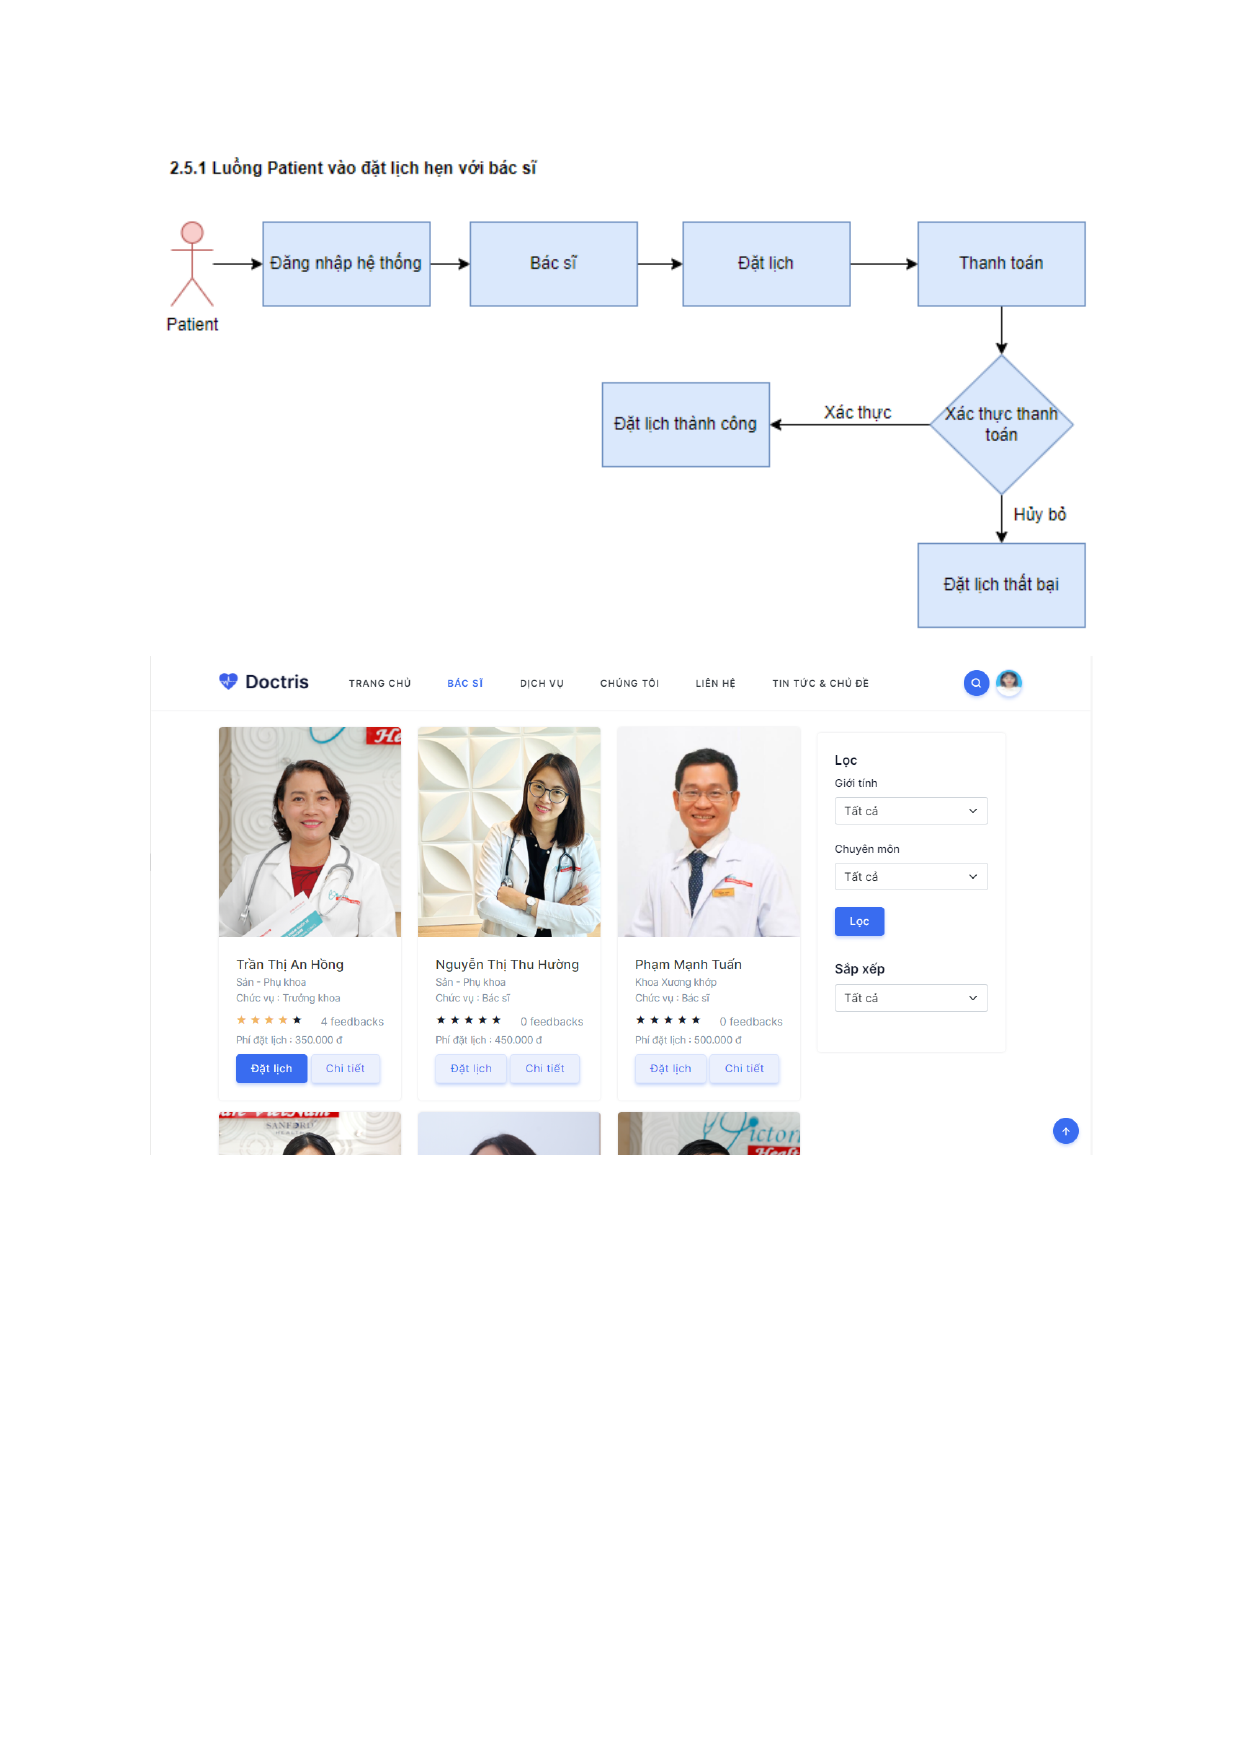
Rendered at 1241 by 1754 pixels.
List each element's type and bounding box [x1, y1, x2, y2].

picture [150, 656, 1093, 1155]
picture [150, 150, 1093, 638]
